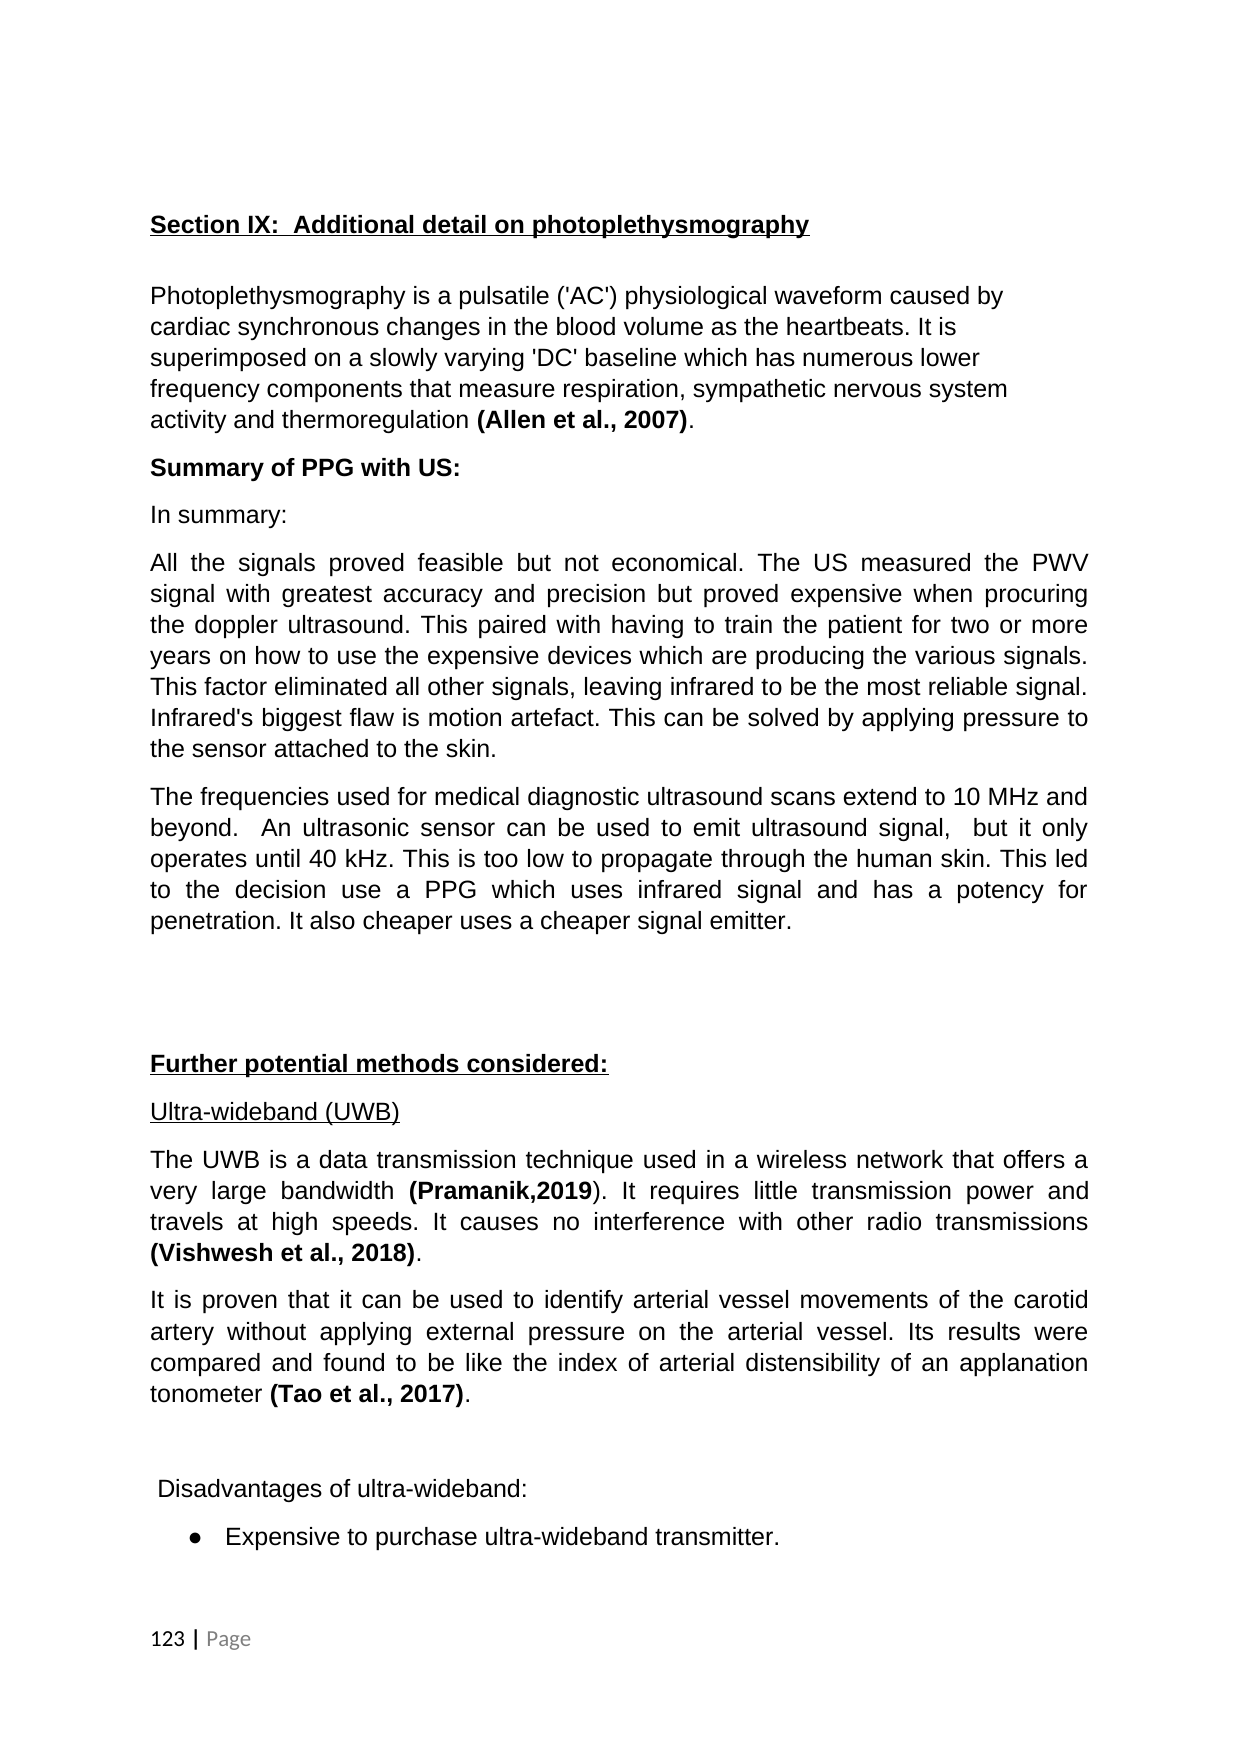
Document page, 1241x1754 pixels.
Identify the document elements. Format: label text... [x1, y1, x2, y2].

text Ultra-wideband (UWB) [150, 1097, 1090, 1126]
text The UWB is a data transmission technique used in a wireless network that offers a very large bandwidth (Pramanik,2019). It requires little transmission power and travels at high speeds. It causes no interference with other radio transmissions (Vishwesh et al., 2018). [150, 1144, 1090, 1266]
text The frequencies used for medical diagnostic ultrasound scans extend to 10 MHz and beyond. An ultrasonic sensor can be used to emit ultrasound signal, but it only operates until 40 kHz. This is too low to propagate through the human skin. This led to the decision use a PPG which uses infrared signal and has a potency for penetration. It also cheaper uses a cheaper signal emitter. [150, 782, 1090, 935]
subtitle Section IX: Additional detail on photoplethysmography [150, 210, 1090, 239]
text All the signals proved feasible but not economical. The US measured the PWV signal with greatest accuracy and precision but proved expensive when procuring the doppler ultrasound. This paired with having to train the patient for two or more years on how to use the expensive devices which are producing the various signals. This factor eliminated all other signals, leaving infrared to be the most reliable signal. Infrared's biggest flaw is motion artefact. This can be solved by applying pressure to the sensor attached to the skin. [150, 548, 1090, 763]
text In summary: [150, 500, 1090, 529]
text Photoplethysmography is a pulsatile ('AC') physiological waveform caused by cardiac synchronous changes in the blood volume as the heartbeats. It is superimposed on a slowly varying 'DC' baseline which has numerous lower frequency components that measure respiration, sympathetic nervous system activity and thermoregulation (Allen et al., 2007). [150, 249, 1090, 433]
text Disadvantages of ultra-wideband: [150, 1474, 1090, 1503]
list Expensive to purchase ultra-wideband transmitter. [187, 1522, 1090, 1550]
text It is proven that it can be used to identify arterial vessel movements of the carotid artery without applying external pressure on the arterial vessel. Its results were compared and found to be like the index of arterial distensibility of an applanation tonometer (Tao et al., 2017). [150, 1285, 1090, 1407]
text Summary of PPG with US: [150, 452, 1090, 481]
text Further potential methods considered: [150, 1049, 1090, 1078]
